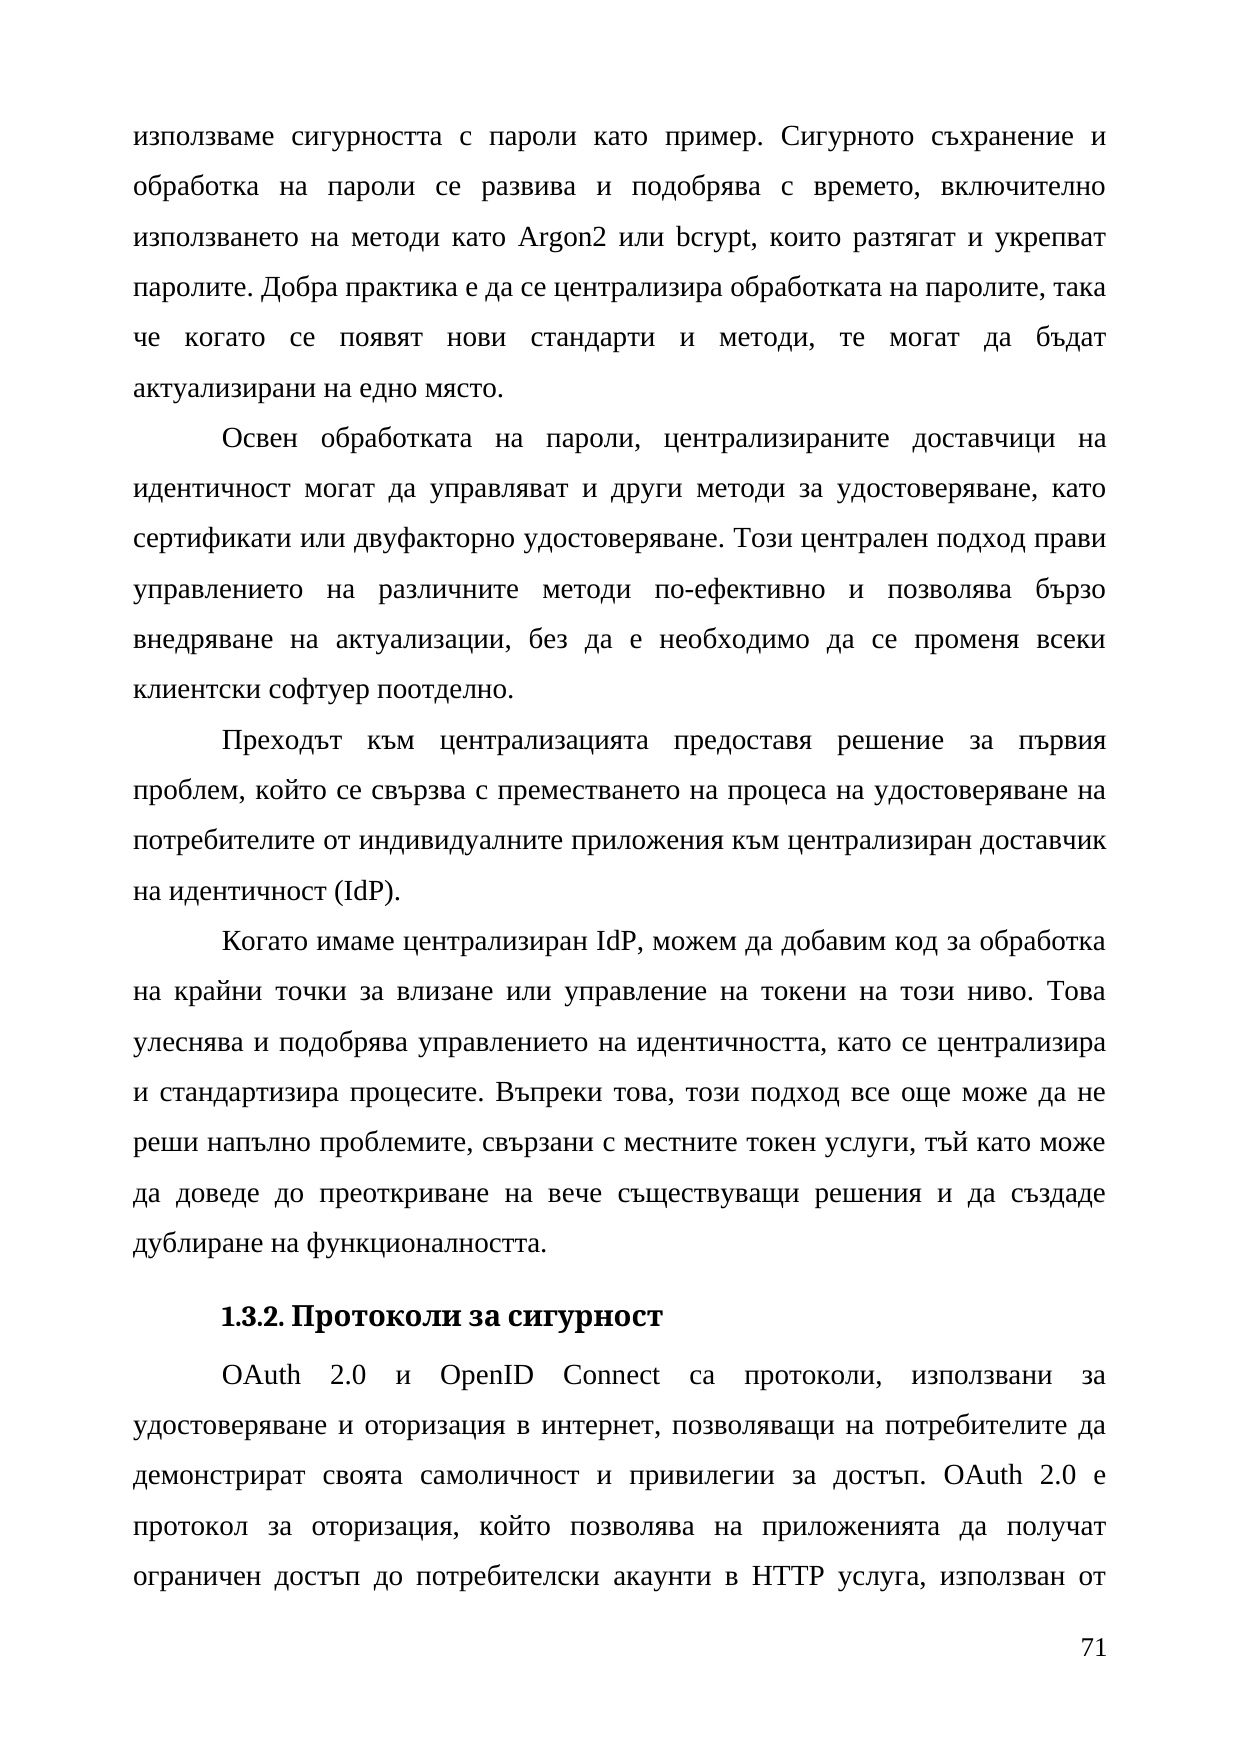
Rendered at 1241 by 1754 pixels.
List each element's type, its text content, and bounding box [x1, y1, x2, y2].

text Преходът към централизацията предоставя решение за първия проблем, който се свързва с преместването на процеса на удостоверяване на потребителите от индивидуалните приложения към централизиран доставчик на идентичност (IdP). [133, 722, 1107, 906]
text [133, 118, 1107, 403]
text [133, 1357, 1107, 1592]
text Когато имаме централизиран IdP, можем да добавим код за обработка на крайни точки за влизане или управление на токени на този ниво. Това улеснява и подобрява управлението на идентичността, като се централизира и стандартизира процесите. Въпреки това, този подход все още може да не реши напълно проблемите, свързани с местните токен услуги, тъй като може да доведе до преоткриване на вече съществуващи решения и да създаде дублиране на функционалността. [133, 923, 1107, 1258]
subtitle 1.3.2. Протоколи за сигурност [133, 1300, 1107, 1334]
text Освен обработката на пароли, централизираните доставчици на идентичност могат да управляват и други методи за удостоверяване, като сертификати или двуфакторно удостоверяване. Този централен подход прави управлението на различните методи по-ефективно и позволява бързо внедряване на актуализации, без да е необходимо да се променя всеки клиентски софтуер поотделно. [133, 420, 1107, 705]
